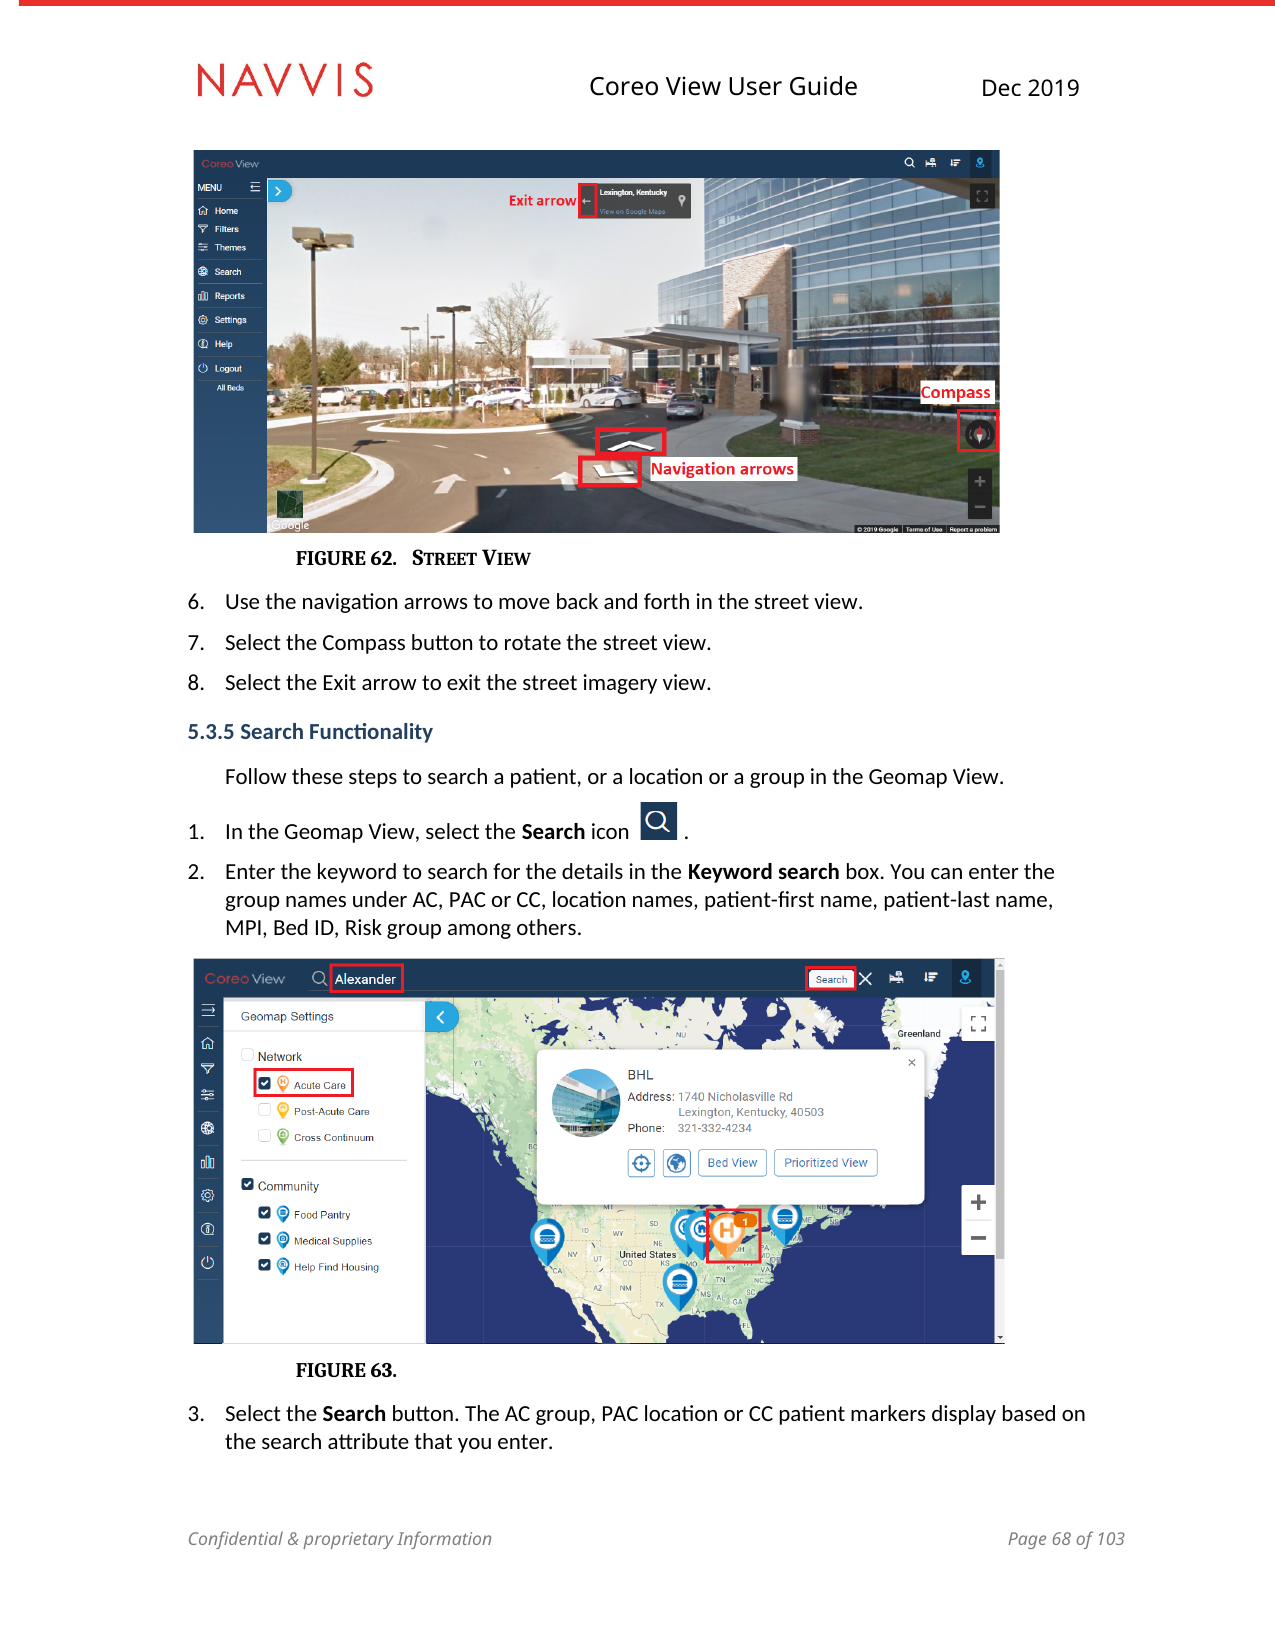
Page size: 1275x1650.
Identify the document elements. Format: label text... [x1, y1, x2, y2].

text Street View [296, 545, 1087, 571]
picture [187, 55, 383, 104]
list Select the Exit arrow to exit the street imagery view. [187, 668, 1087, 697]
list Select the Search button. The AC group, PAC location or CC patient markers display based on the search attribute that you enter. [187, 1399, 1087, 1455]
list Use the navigation arrows to move back and forth in the street view. [187, 587, 1087, 616]
list In the Geomap View, select the Search icon . [187, 803, 1087, 845]
list Enter the keyword to search for the details in the Keyword search box. You can enter the group names under AC, PAC or CC, location names, patient-first name, patient-last name, MPI, Bed ID, Risk group among others. [187, 857, 1087, 941]
picture [193, 150, 1000, 533]
picture [640, 802, 678, 840]
list Select the Compass button to rotate the street view. [187, 628, 1087, 656]
subtitle Search Functionality [187, 717, 1087, 745]
picture [193, 958, 1005, 1344]
text Follow these steps to search a patient, or a location or a group in the Geomap View. [225, 762, 1087, 790]
